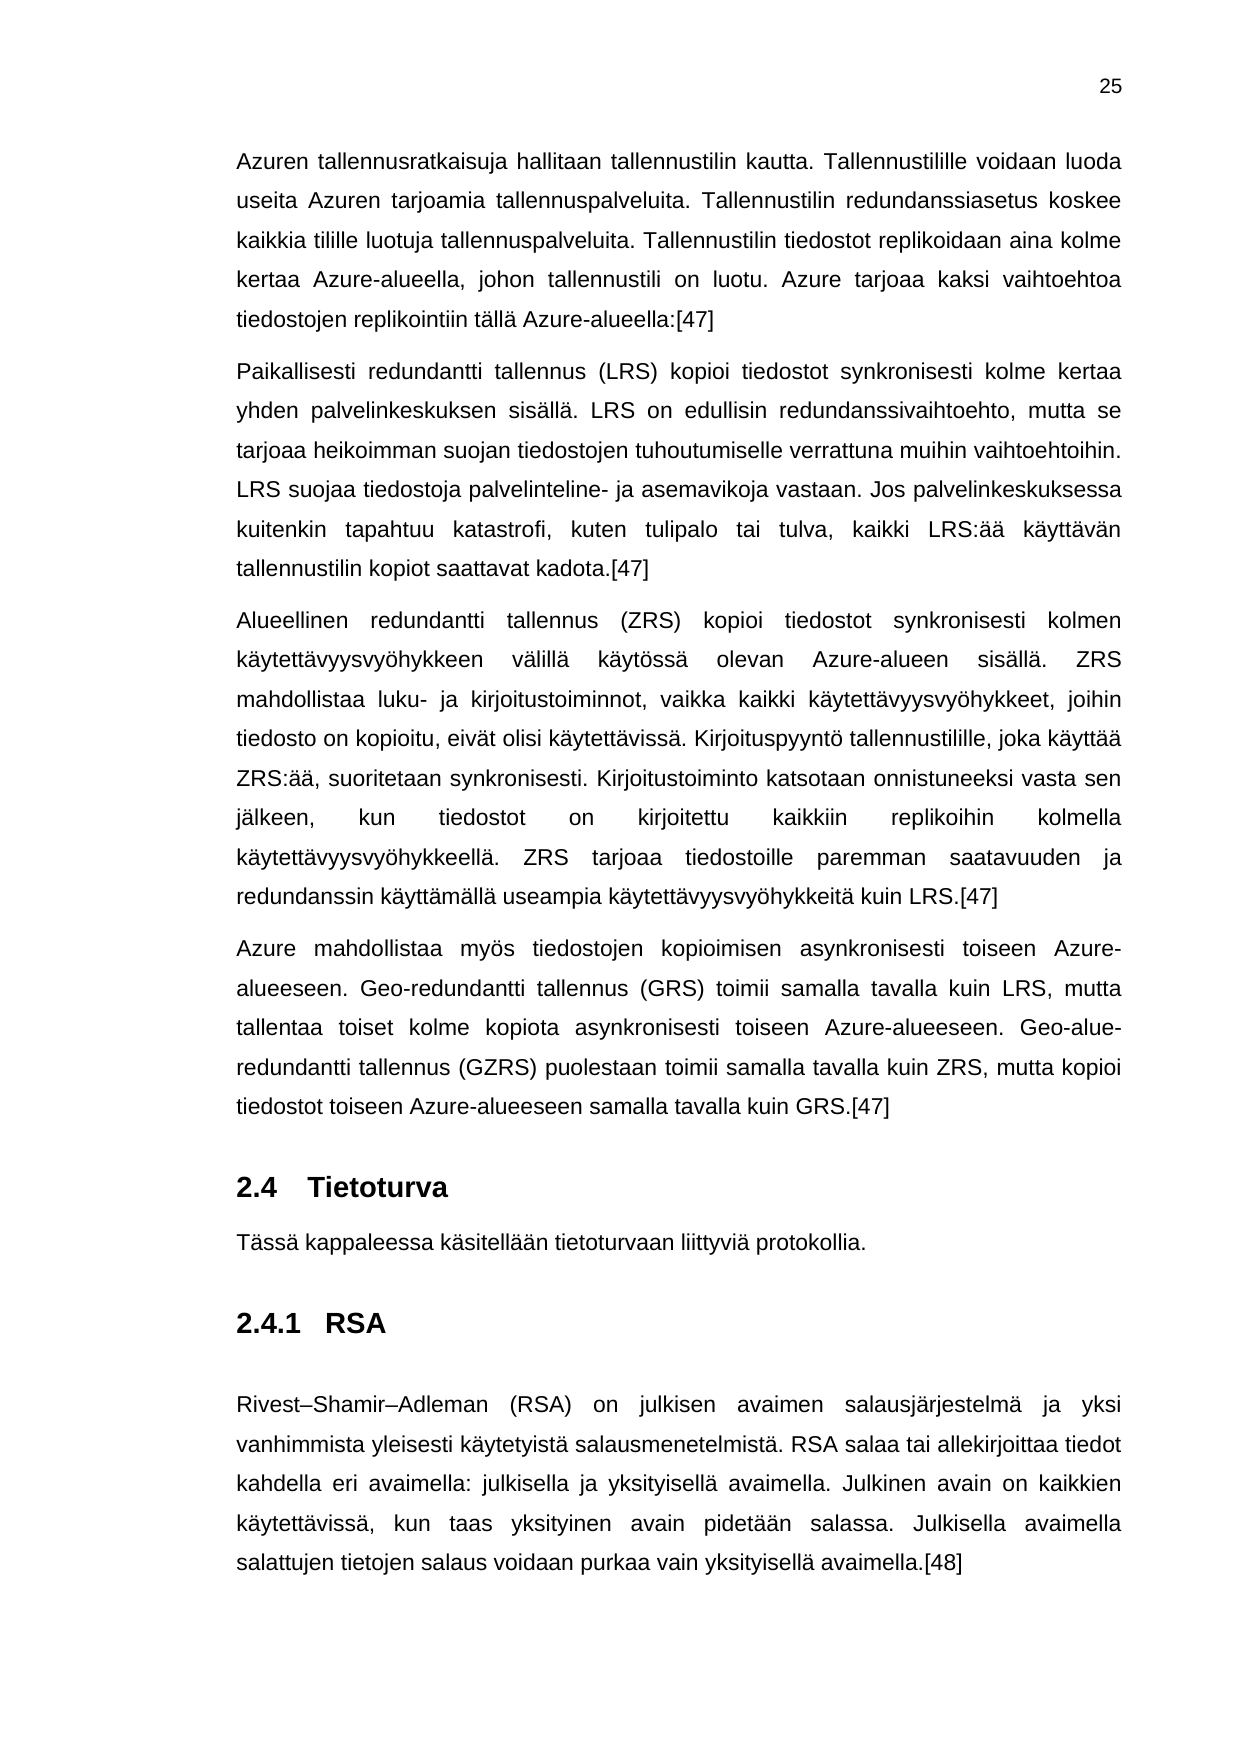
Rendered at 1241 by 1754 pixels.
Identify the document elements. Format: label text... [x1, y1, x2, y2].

text Paikallisesti redundantti tallennus (LRS) kopioi tiedostot synkronisesti kolme kertaa yhden palvelinkeskuksen sisällä. LRS on edullisin redundanssivaihtoehto, mutta se tarjoaa heikoimman suojan tiedostojen tuhoutumiselle verrattuna muihin vaihtoehtoihin. LRS suojaa tiedostoja palvelinteline- ja asemavikoja vastaan. Jos palvelinkeskuksessa kuitenkin tapahtuu katastrofi, kuten tulipalo tai tulva, kaikki LRS:ää käyttävän tallennustilin kopiot saattavat kadota.[47] [236, 358, 1122, 581]
subtitle Tietoturva [236, 1170, 1122, 1204]
text Alueellinen redundantti tallennus (ZRS) kopioi tiedostot synkronisesti kolmen käytettävyysvyöhykkeen välillä käytössä olevan Azure-alueen sisällä. ZRS mahdollistaa luku- ja kirjoitustoiminnot, vaikka kaikki käytettävyysvyöhykkeet, joihin tiedosto on kopioitu, eivät olisi käytettävissä. Kirjoituspyyntö tallennustilille, joka käyttää ZRS:ää, suoritetaan synkronisesti. Kirjoitustoiminto katsotaan onnistuneeksi vasta sen jälkeen, kun tiedostot on kirjoitettu kaikkiin replikoihin kolmella käytettävyysvyöhykkeellä. ZRS tarjoaa tiedostoille paremman saatavuuden ja redundanssin käyttämällä useampia käytettävyysvyöhykkeitä kuin LRS.[47] [236, 607, 1122, 910]
text Tässä kappaleessa käsitellään tietoturvaan liittyviä protokollia. [236, 1229, 1122, 1255]
text Rivest–Shamir–Adleman (RSA) on julkisen avaimen salausjärjestelmä ja yksi vanhimmista yleisesti käytetyistä salausmenetelmistä. RSA salaa tai allekirjoittaa tiedot kahdella eri avaimella: julkisella ja yksityisellä avaimella. Julkinen avain on kaikkien käytettävissä, kun taas yksityinen avain pidetään salassa. Julkisella avaimella salattujen tietojen salaus voidaan purkaa vain yksityisellä avaimella.[48] [236, 1391, 1122, 1576]
text Azuren tallennusratkaisuja hallitaan tallennustilin kautta. Tallennustilille voidaan luoda useita Azuren tarjoamia tallennuspalveluita. Tallennustilin redundanssiasetus koskee kaikkia tilille luotuja tallennuspalveluita. Tallennustilin tiedostot replikoidaan aina kolme kertaa Azure-alueella, johon tallennustili on luotu. Azure tarjoaa kaksi vaihtoehtoa tiedostojen replikointiin tällä Azure-alueella:[47] [236, 148, 1122, 332]
text Azure mahdollistaa myös tiedostojen kopioimisen asynkronisesti toiseen Azure-alueeseen. Geo-redundantti tallennus (GRS) toimii samalla tavalla kuin LRS, mutta tallentaa toiset kolme kopiota asynkronisesti toiseen Azure-alueeseen. Geo-alue-redundantti tallennus (GZRS) puolestaan toimii samalla tavalla kuin ZRS, mutta kopioi tiedostot toiseen Azure-alueeseen samalla tavalla kuin GRS.[47] [236, 935, 1122, 1119]
subtitle RSA [236, 1306, 1122, 1339]
